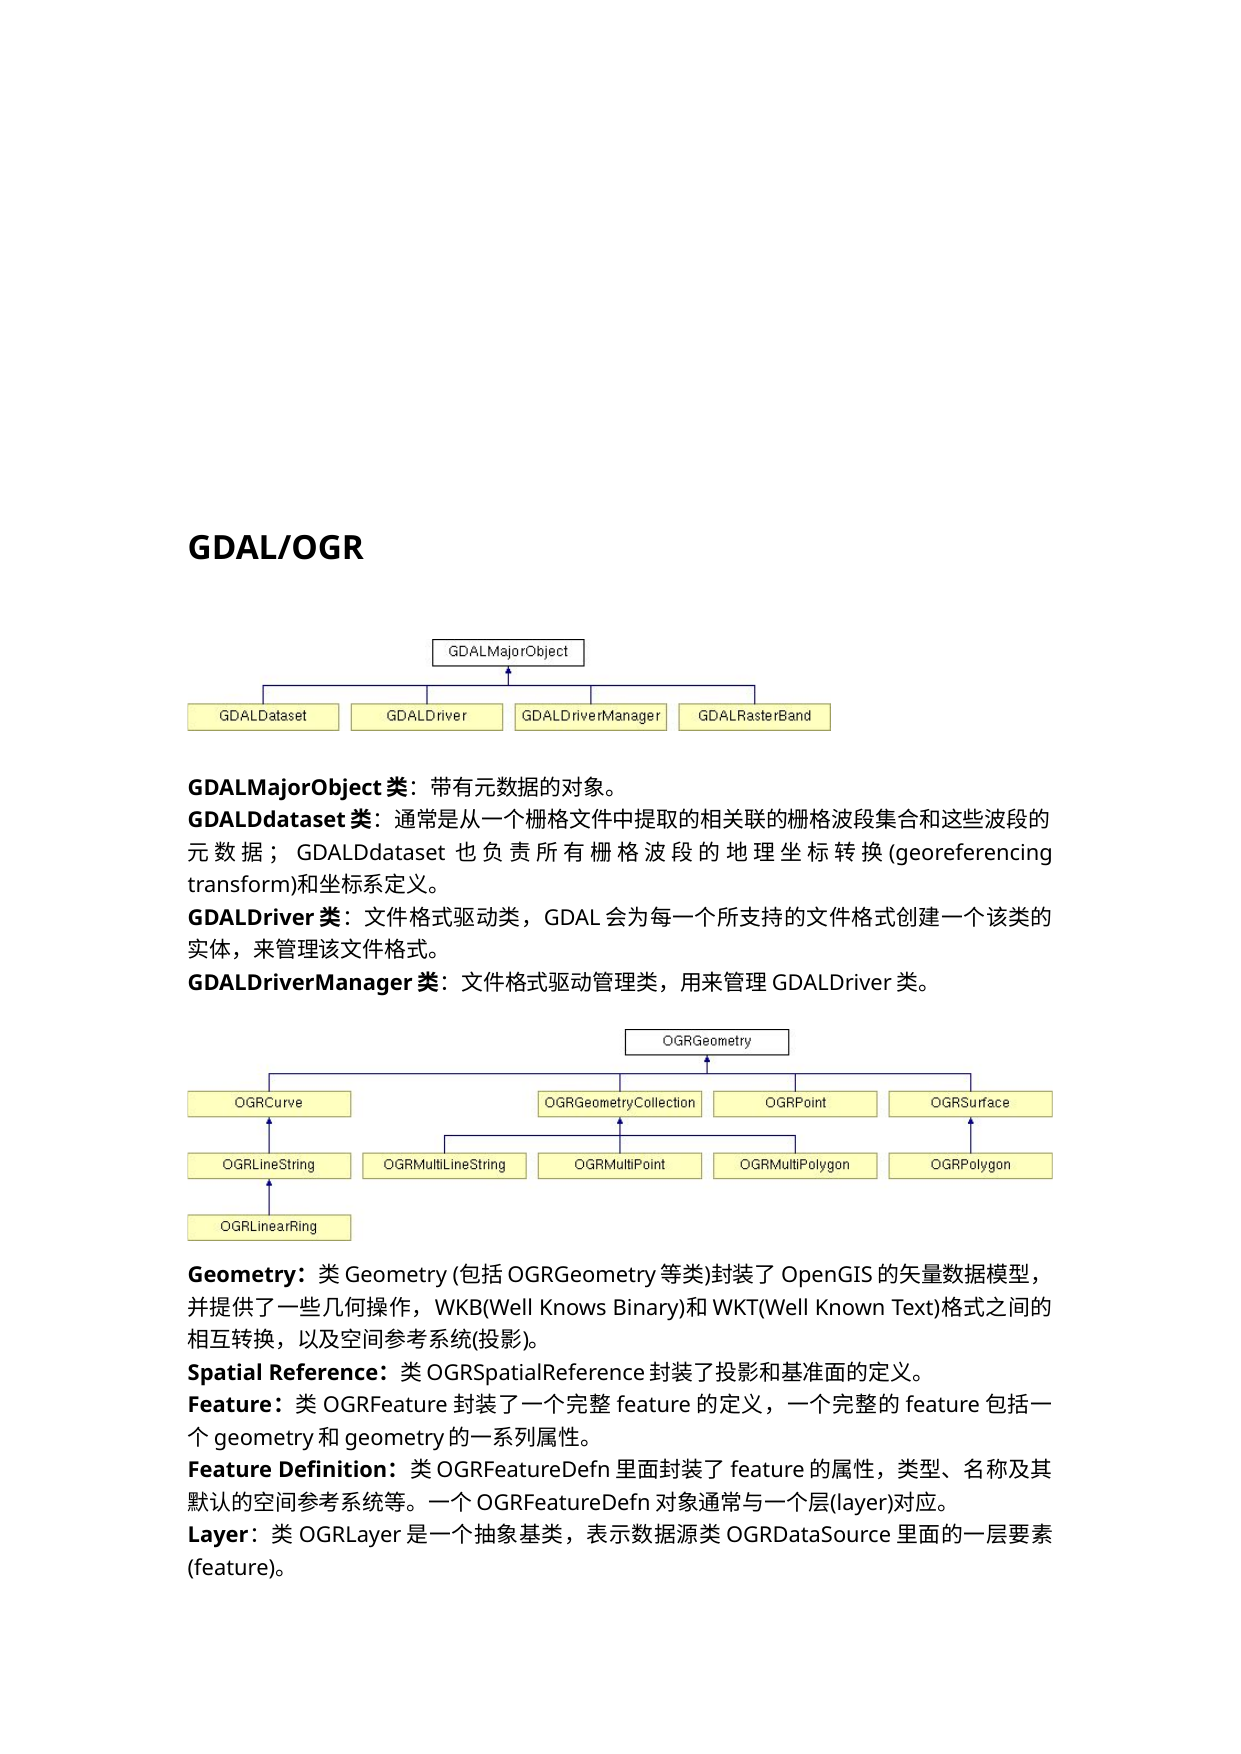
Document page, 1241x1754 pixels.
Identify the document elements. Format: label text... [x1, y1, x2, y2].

picture [187, 639, 831, 731]
picture [187, 1029, 1053, 1241]
subtitle GDAL/OGR [187, 514, 1053, 579]
text GDALDriver类：文件格式驱动类，GDAL会为每一个所支持的文件格式创建一个该类的实体，来管理该文件格式。 [187, 899, 1053, 964]
text GDALDriverManager类：文件格式驱动管理类，用来管理GDALDriver类。 [187, 964, 1053, 997]
text Geometry：类Geometry (包括OGRGeometry等类)封装了OpenGIS的矢量数据模型，并提供了一些几何操作，WKB(Well Knows Binary)和WKT(Well Known Text)格式之间的相互转换，以及空间参考系统(投影)。 [187, 1257, 1053, 1354]
text GDALMajorObject类：带有元数据的对象。 [187, 769, 1053, 802]
text Feature Definition：类OGRFeatureDefn里面封装了feature的属性，类型、名称及其默认的空间参考系统等。一个OGRFeatureDefn对象通常与一个层(layer)对应。 [187, 1452, 1053, 1517]
text GDALDdataset类：通常是从一个栅格文件中提取的相关联的栅格波段集合和这些波段的元数据；GDALDdataset也负责所有栅格波段的地理坐标转换(georeferencing transform)和坐标系定义。 [187, 802, 1053, 899]
text Layer：类OGRLayer是一个抽象基类，表示数据源类OGRDataSource里面的一层要素(feature)。 [187, 1517, 1053, 1582]
text Spatial Reference：类OGRSpatialReference封装了投影和基准面的定义。 [187, 1354, 1053, 1387]
text Feature：类OGRFeature封装了一个完整feature的定义，一个完整的feature包括一个geometry和geometry的一系列属性。 [187, 1387, 1053, 1452]
